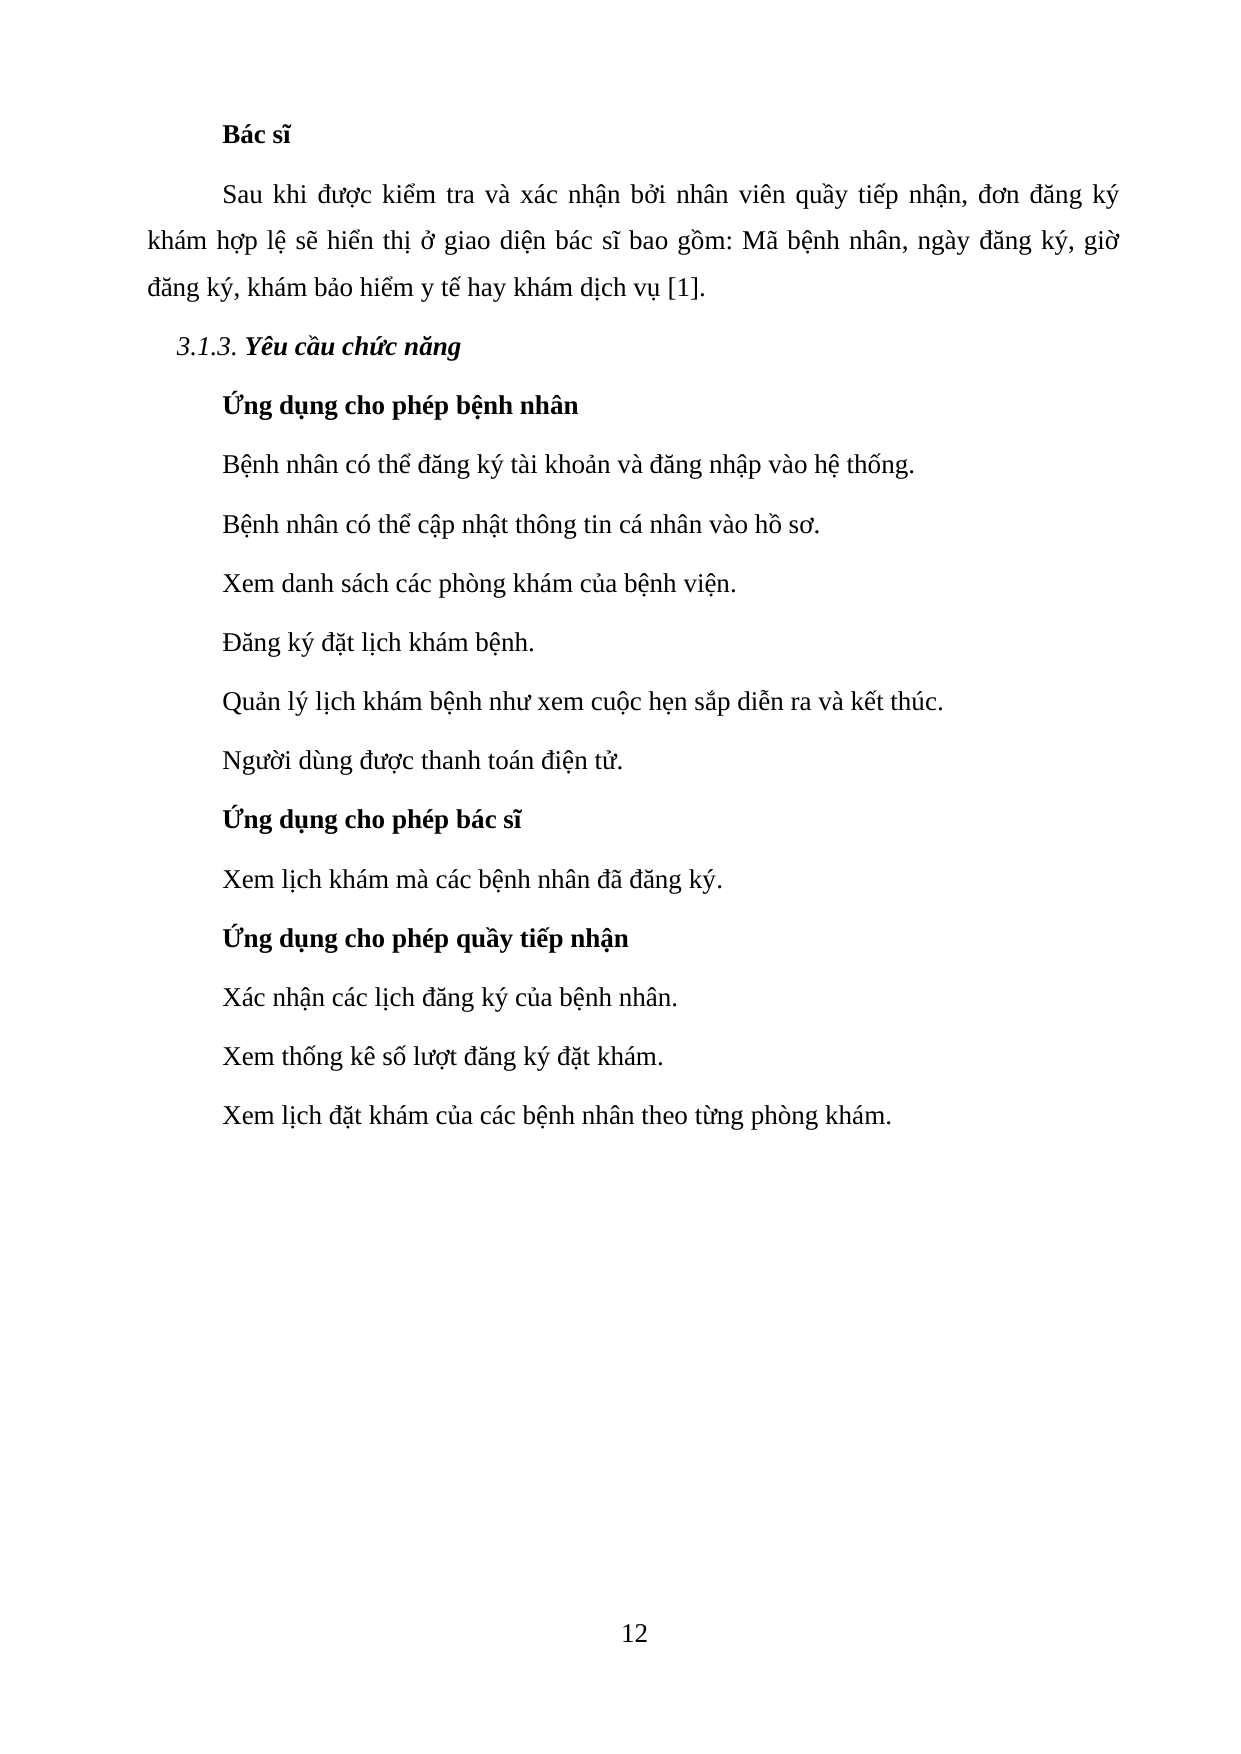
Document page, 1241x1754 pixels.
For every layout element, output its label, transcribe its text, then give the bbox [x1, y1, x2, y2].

text Người dùng được thanh toán điện tử. [147, 744, 1122, 776]
text Bệnh nhân có thể cập nhật thông tin cá nhân vào hồ sơ. [147, 508, 1122, 539]
subtitle Yêu cầu chức năng [177, 330, 1122, 361]
text Sau khi được kiểm tra và xác nhận bởi nhân viên quầy tiếp nhận, đơn đăng ký khám hợp lệ sẽ hiển thị ở giao diện bác sĩ bao gồm: Mã bệnh nhân, ngày đăng ký, giờ đăng ký, khám bảo hiểm y tế hay khám dịch vụ [1]. [147, 178, 1122, 302]
text Xem lịch đặt khám của các bệnh nhân theo từng phòng khám. [147, 1099, 1122, 1131]
text Quản lý lịch khám bệnh như xem cuộc hẹn sắp diễn ra và kết thúc. [147, 685, 1122, 716]
text Ứng dụng cho phép quầy tiếp nhận [147, 922, 1122, 953]
text Bệnh nhân có thể đăng ký tài khoản và đăng nhập vào hệ thống. [147, 448, 1122, 480]
text Xác nhận các lịch đăng ký của bệnh nhân. [147, 981, 1122, 1012]
text Xem thống kê số lượt đăng ký đặt khám. [147, 1040, 1122, 1071]
text Ứng dụng cho phép bệnh nhân [147, 389, 1122, 421]
text Bác sĩ [147, 118, 1122, 150]
text Xem danh sách các phòng khám của bệnh viện. [147, 567, 1122, 598]
text Ứng dụng cho phép bác sĩ [147, 803, 1122, 835]
text Xem lịch khám mà các bệnh nhân đã đăng ký. [147, 863, 1122, 894]
text Đăng ký đặt lịch khám bệnh. [147, 626, 1122, 657]
